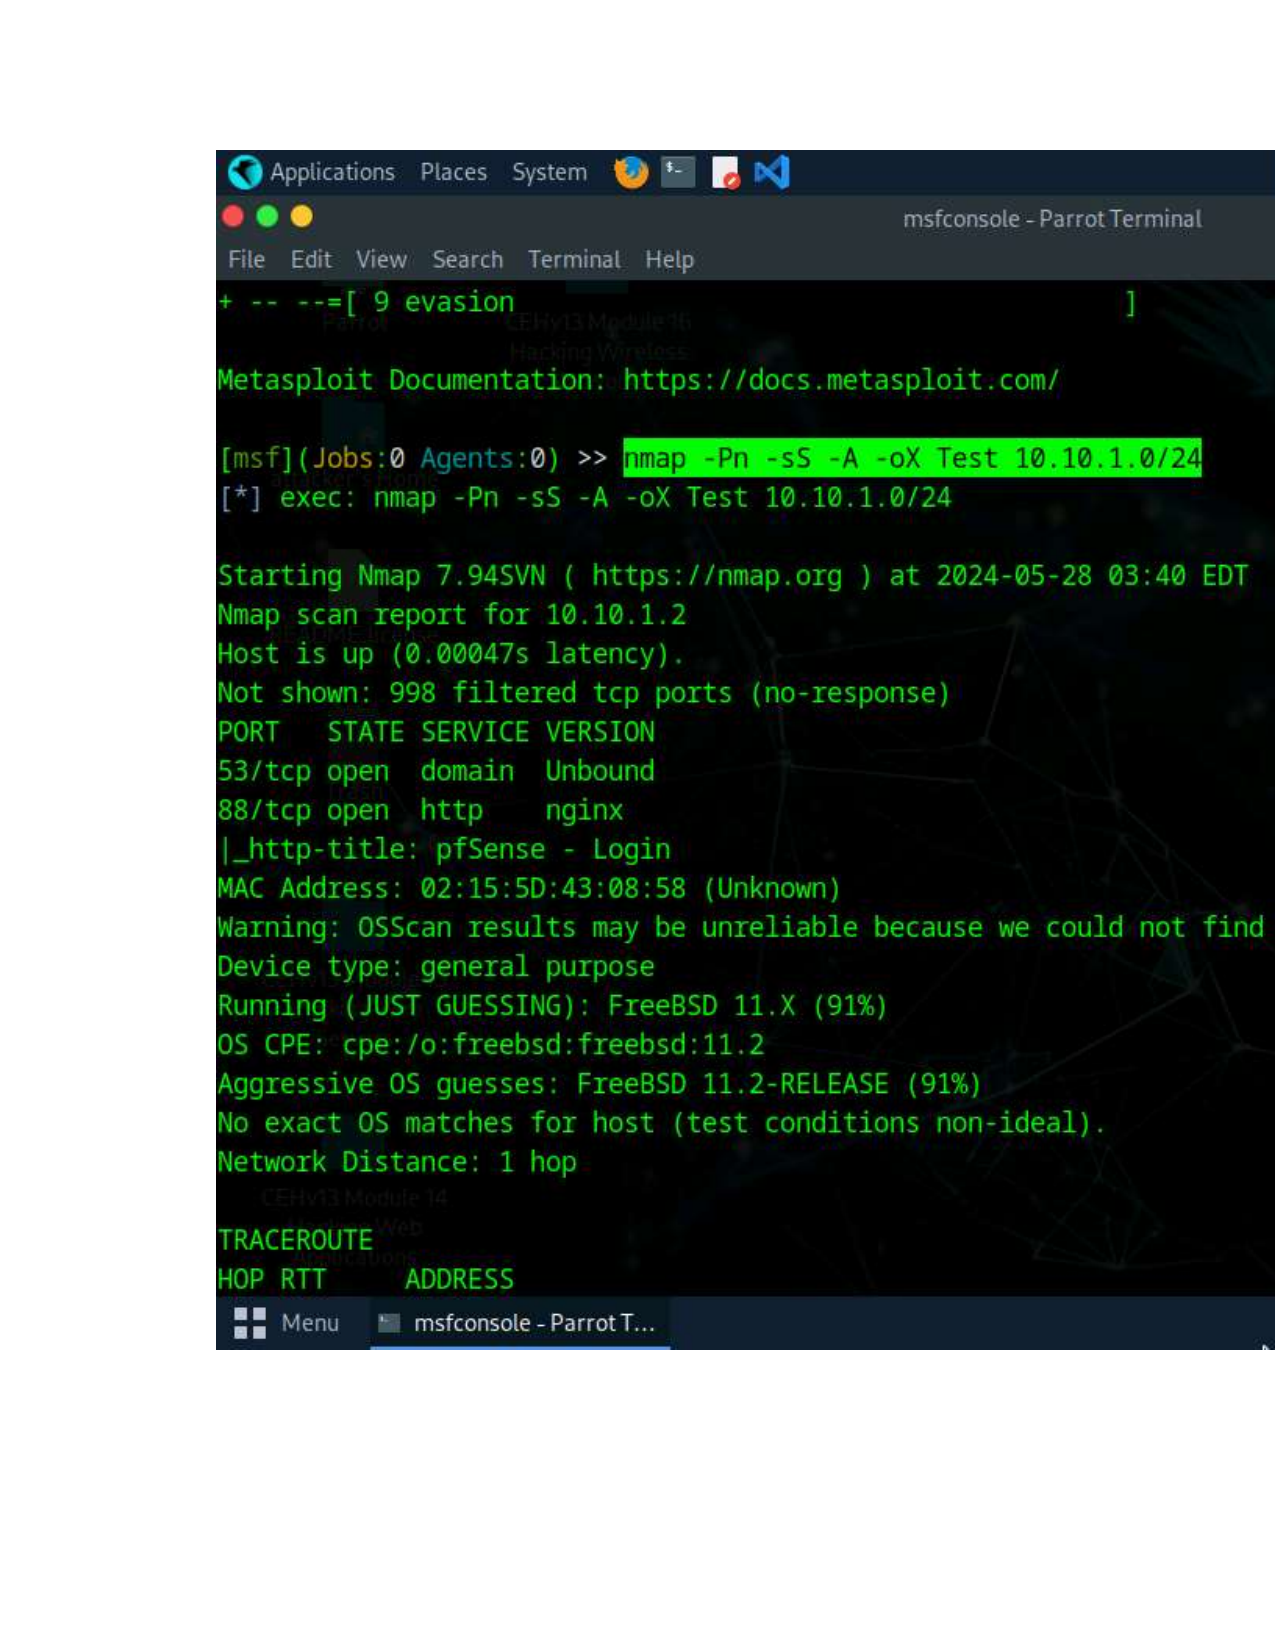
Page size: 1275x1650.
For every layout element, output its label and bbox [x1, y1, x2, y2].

picture [216, 150, 1275, 1350]
